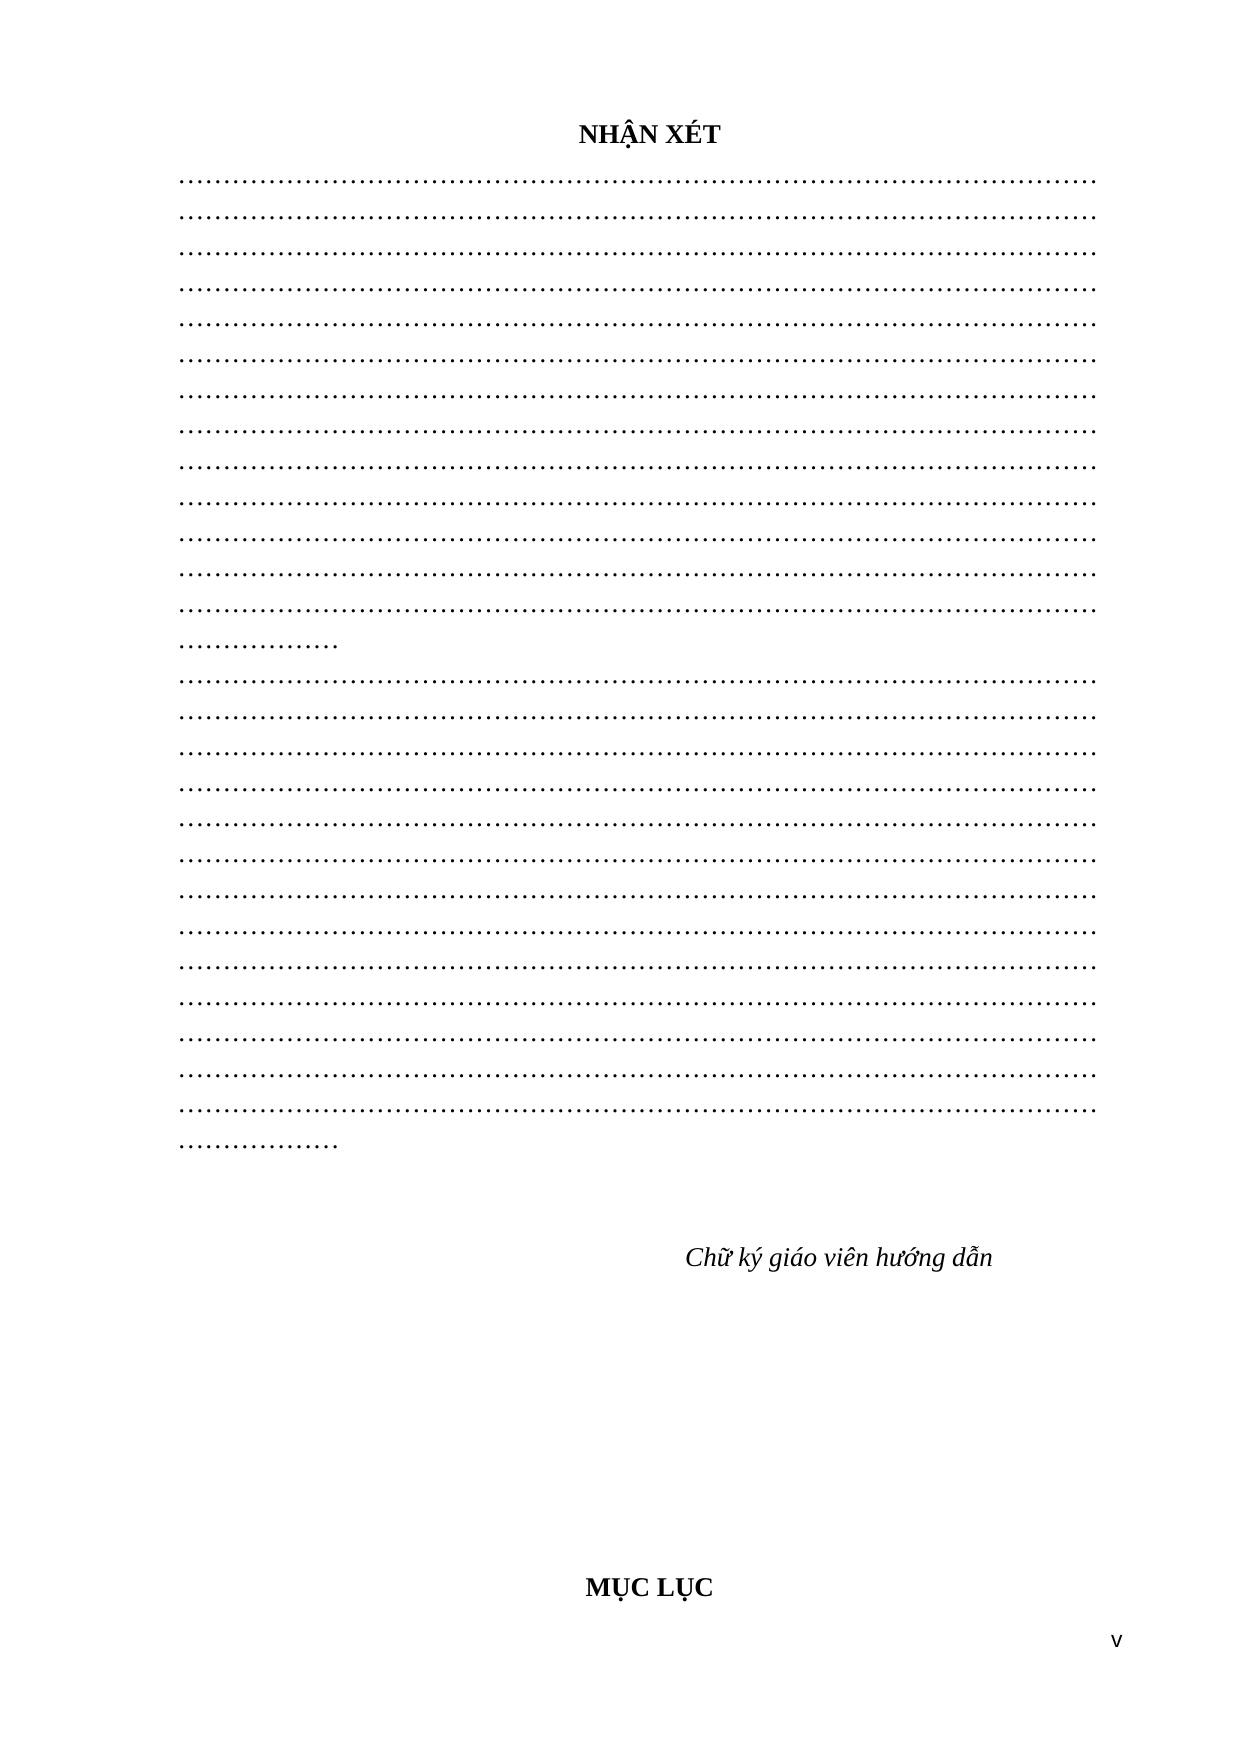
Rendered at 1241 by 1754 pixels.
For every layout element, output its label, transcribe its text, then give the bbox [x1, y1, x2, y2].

text Chữ ký giáo viên hướng dẫn [177, 1241, 1093, 1272]
subtitle MỤC LỤC [177, 1571, 1122, 1602]
text ………………………………………………………………………………………………………………………………………………………………………………………………………………………………………………………………………………………………………………………………………………………………………………………………………………………………………………………………………………………………………………………………………………………………………………………………………………………………………………………………………………………………………………………………………………………………………………………………………………………………………………………………………………………………………………………………………………………………………………………………………………………………………………………………………………………………………………………………………………………………………………………………………………………………………… [177, 158, 1122, 654]
text ………………………………………………………………………………………………………………………………………………………………………………………………………………………………………………………………………………………………………………………………………………………………………………………………………………………………………………………………………………………………………………………………………………………………………………………………………………………………………………………………………………………………………………………………………………………………………………………………………………………………………………………………………………………………………………………………………………………………………………………………………………………………………………………………………………………………………………………………………………………………………………………………………………………………………… [177, 659, 1122, 1154]
subtitle NHẬN XÉT [177, 118, 1122, 149]
